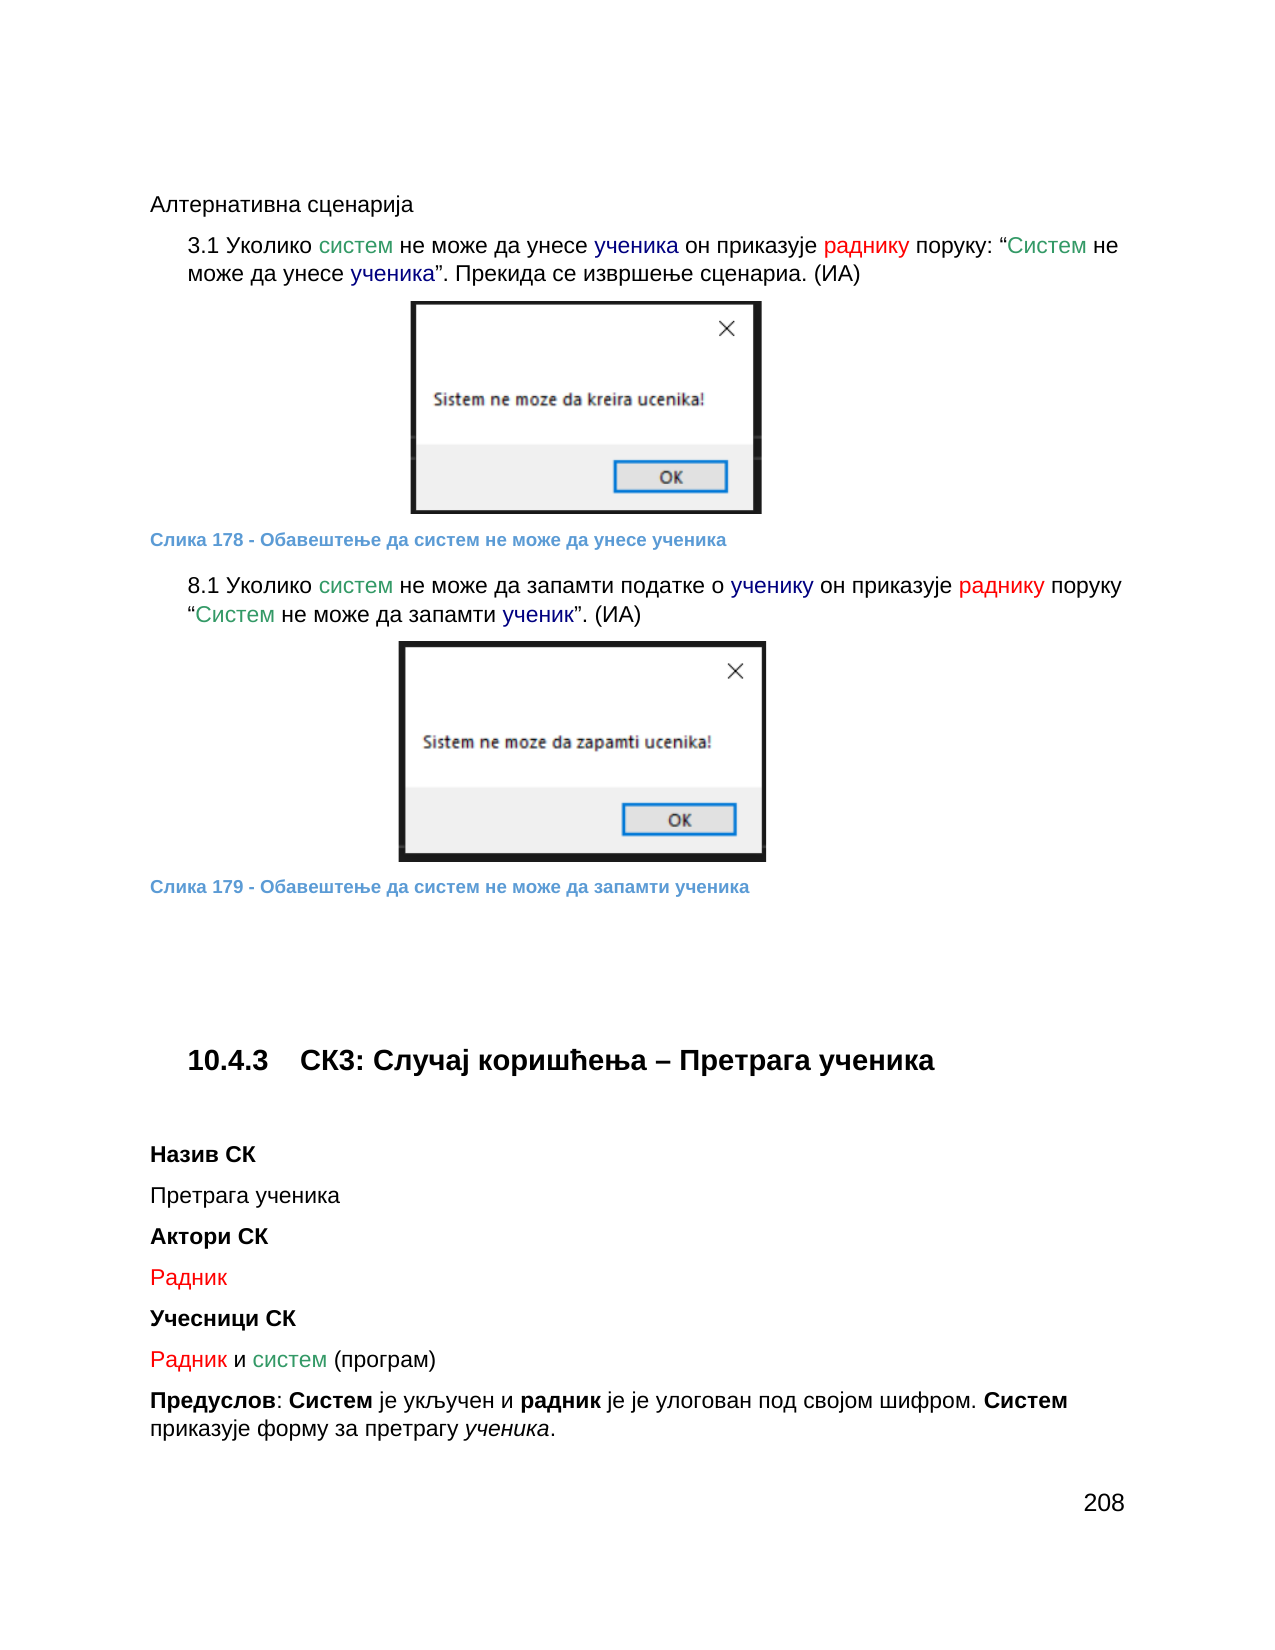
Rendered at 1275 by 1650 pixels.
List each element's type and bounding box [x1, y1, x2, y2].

picture [410, 301, 762, 514]
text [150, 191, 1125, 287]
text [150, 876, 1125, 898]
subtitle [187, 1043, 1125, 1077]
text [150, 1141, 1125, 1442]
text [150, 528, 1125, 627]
picture [398, 641, 767, 862]
